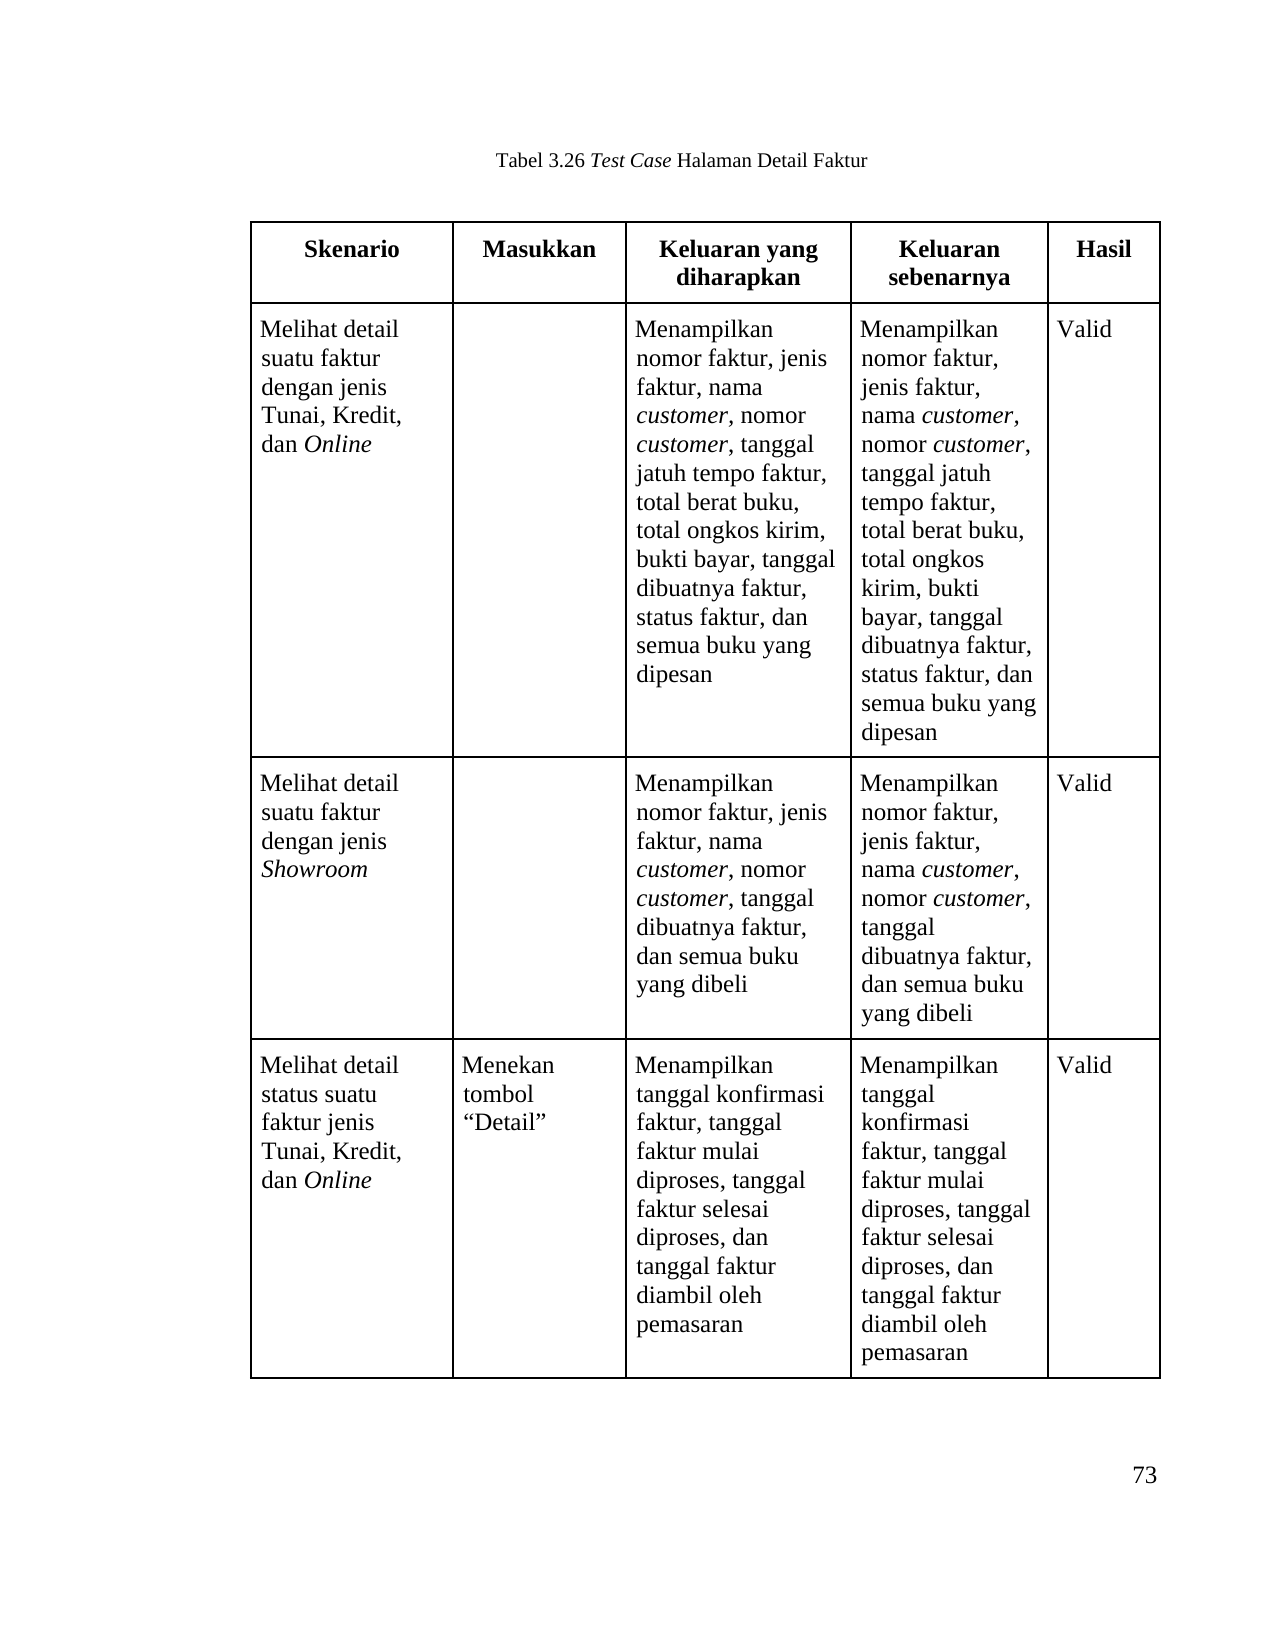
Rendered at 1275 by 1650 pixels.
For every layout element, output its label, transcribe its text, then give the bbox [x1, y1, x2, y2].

table_cell Menampilkan nomor faktur, jenis faktur, nama customer, nomor customer, tanggal dibuatnya faktur, dan semua buku yang dibeli [627, 758, 850, 1037]
table_cell Menampilkan tanggal konfirmasi faktur, tanggal faktur mulai diproses, tanggal faktur selesai diproses, dan tanggal faktur diambil oleh pemasaran [627, 1040, 850, 1377]
table_cell Melihat detail status suatu faktur jenis Tunai, Kredit, dan Online [252, 1040, 452, 1377]
table_cell Menekan tombol “Detail” [454, 1040, 625, 1377]
table_cell Menampilkan nomor faktur, jenis faktur, nama customer, nomor customer, tanggal jatuh tempo faktur, total berat buku, total ongkos kirim, bukti bayar, tanggal dibuatnya faktur, status faktur, dan semua buku yang dipesan [852, 304, 1047, 756]
table_cell [454, 758, 625, 1037]
table_header Skenario [252, 223, 452, 302]
table_cell [454, 304, 625, 756]
table_header Keluaran yang diharapkan [627, 223, 850, 302]
table_cell Valid [1049, 304, 1159, 756]
table_cell Menampilkan tanggal konfirmasi faktur, tanggal faktur mulai diproses, tanggal faktur selesai diproses, dan tanggal faktur diambil oleh pemasaran [852, 1040, 1047, 1377]
table_header Hasil [1049, 223, 1159, 302]
table_cell Valid [1049, 1040, 1159, 1377]
text Tabel 3. Test Case Halaman Detail Faktur [148, 148, 1157, 172]
table_header Masukkan [454, 223, 625, 302]
table_cell Valid [1049, 758, 1159, 1037]
table_cell Menampilkan nomor faktur, jenis faktur, nama customer, nomor customer, tanggal jatuh tempo faktur, total berat buku, total ongkos kirim, bukti bayar, tanggal dibuatnya faktur, status faktur, dan semua buku yang dipesan [627, 304, 850, 756]
table_cell Melihat detail suatu faktur dengan jenis Showroom [252, 758, 452, 1037]
table_header Keluaran sebenarnya [852, 223, 1047, 302]
table_cell Melihat detail suatu faktur dengan jenis Tunai, Kredit, dan Online [252, 304, 452, 756]
table_cell Menampilkan nomor faktur, jenis faktur, nama customer, nomor customer, tanggal dibuatnya faktur, dan semua buku yang dibeli [852, 758, 1047, 1037]
